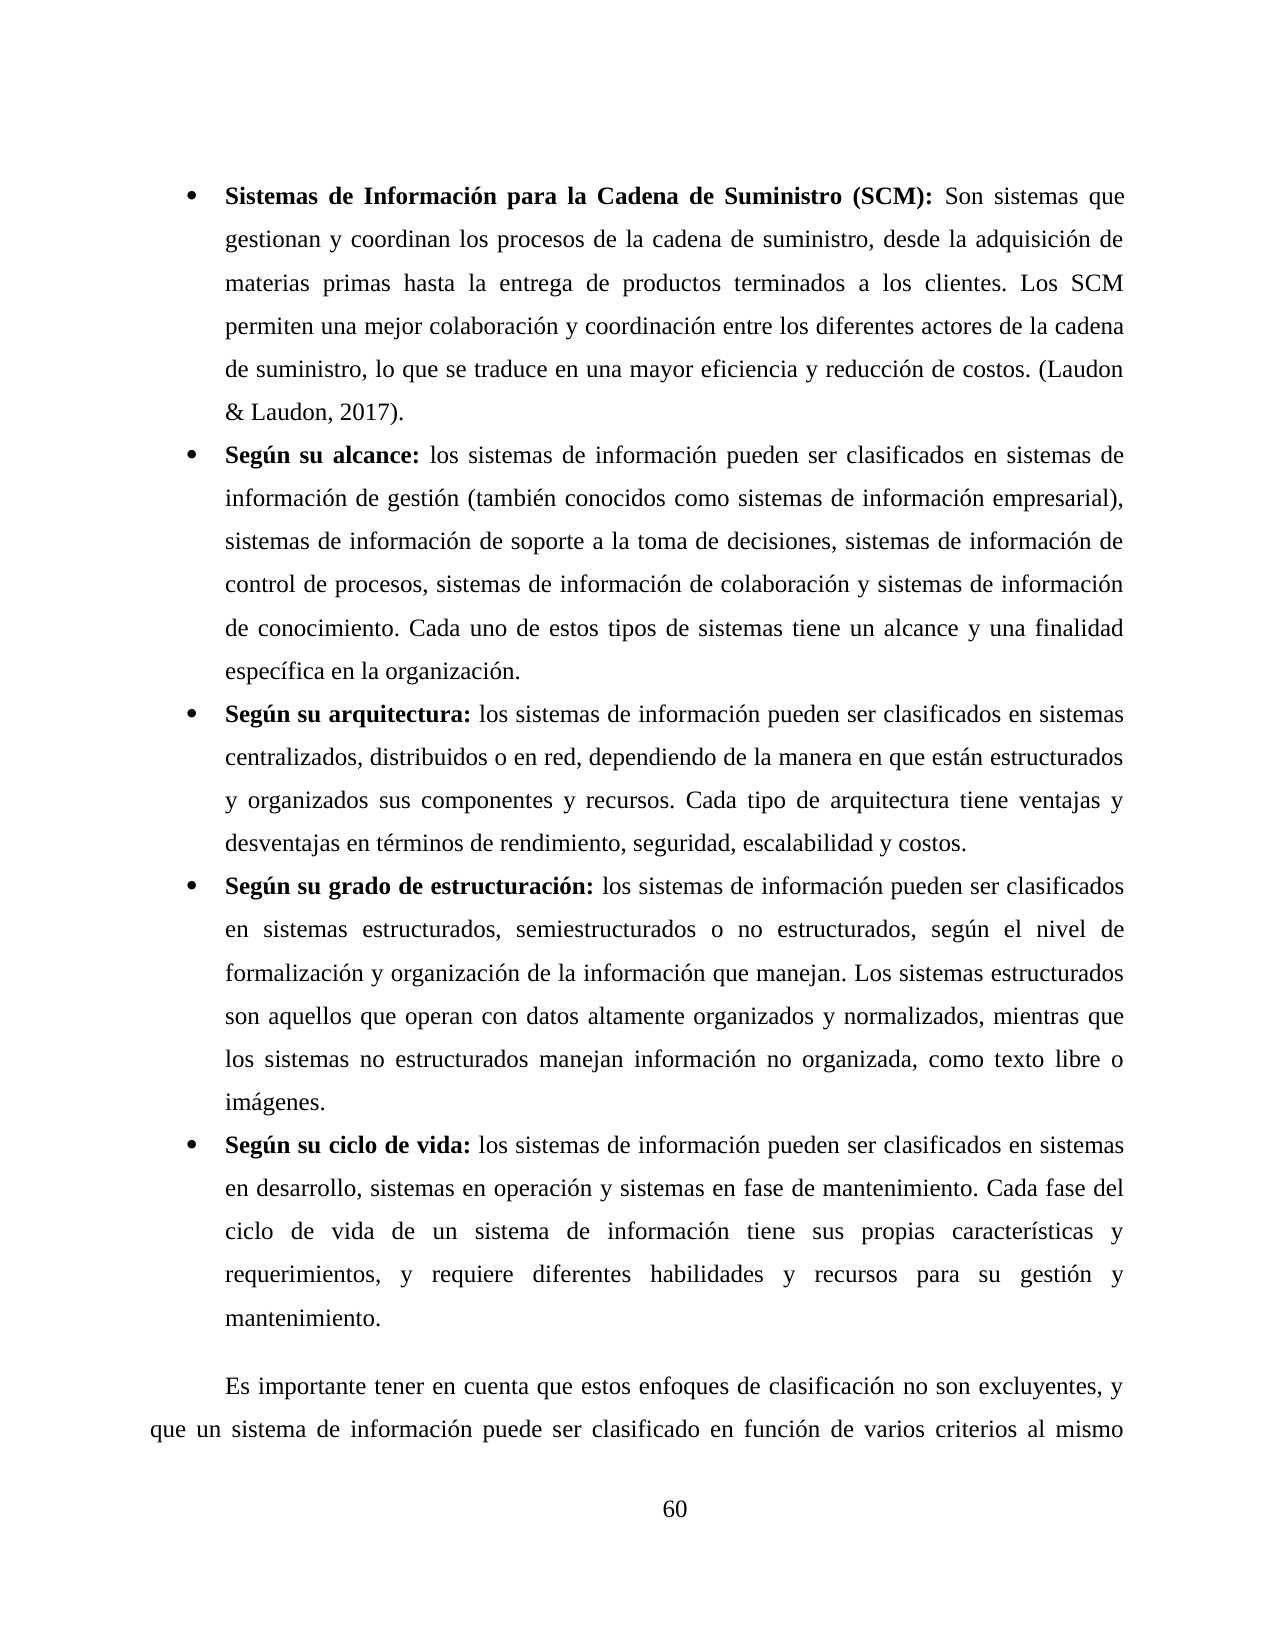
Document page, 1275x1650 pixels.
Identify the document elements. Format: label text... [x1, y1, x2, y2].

list Según su grado de estructuración: los sistemas de información pueden ser clasificados en sistemas estructurados, semiestructurados o no estructurados, según el nivel de formalización y organización de la información que manejan. Los sistemas estructurados son aquellos que operan con datos altamente organizados y normalizados, mientras que los sistemas no estructurados manejan información no organizada, como texto libre o imágenes. [187, 871, 1125, 1116]
list Según su alcance: los sistemas de información pueden ser clasificados en sistemas de información de gestión (también conocidos como sistemas de información empresarial), sistemas de información de soporte a la toma de decisiones, sistemas de información de control de procesos, sistemas de información de colaboración y sistemas de información de conocimiento. Cada uno de estos tipos de sistemas tiene un alcance y una finalidad específica en la organización. [187, 440, 1125, 684]
list Según su ciclo de vida: los sistemas de información pueden ser clasificados en sistemas en desarrollo, sistemas en operación y sistemas en fase de mantenimiento. Cada fase del ciclo de vida de un sistema de información tiene sus propias características y requerimientos, y requiere diferentes habilidades y recursos para su gestión y mantenimiento. [187, 1130, 1125, 1331]
list Sistemas de Información para la Cadena de Suministro (SCM): Son sistemas que gestionan y coordinan los procesos de la cadena de suministro, desde la adquisición de materias primas hasta la entrega de productos terminados a los clientes. Los SCM permiten una mejor colaboración y coordinación entre los diferentes actores de la cadena de suministro, lo que se traduce en una mayor eficiencia y reducción de costos. (Laudon & Laudon, 2017). [187, 181, 1125, 426]
list Según su arquitectura: los sistemas de información pueden ser clasificados en sistemas centralizados, distribuidos o en red, dependiendo de la manera en que están estructurados y organizados sus componentes y recursos. Cada tipo de arquitectura tiene ventajas y desventajas en términos de rendimiento, seguridad, escalabilidad y costos. [187, 699, 1125, 857]
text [150, 1371, 1125, 1443]
